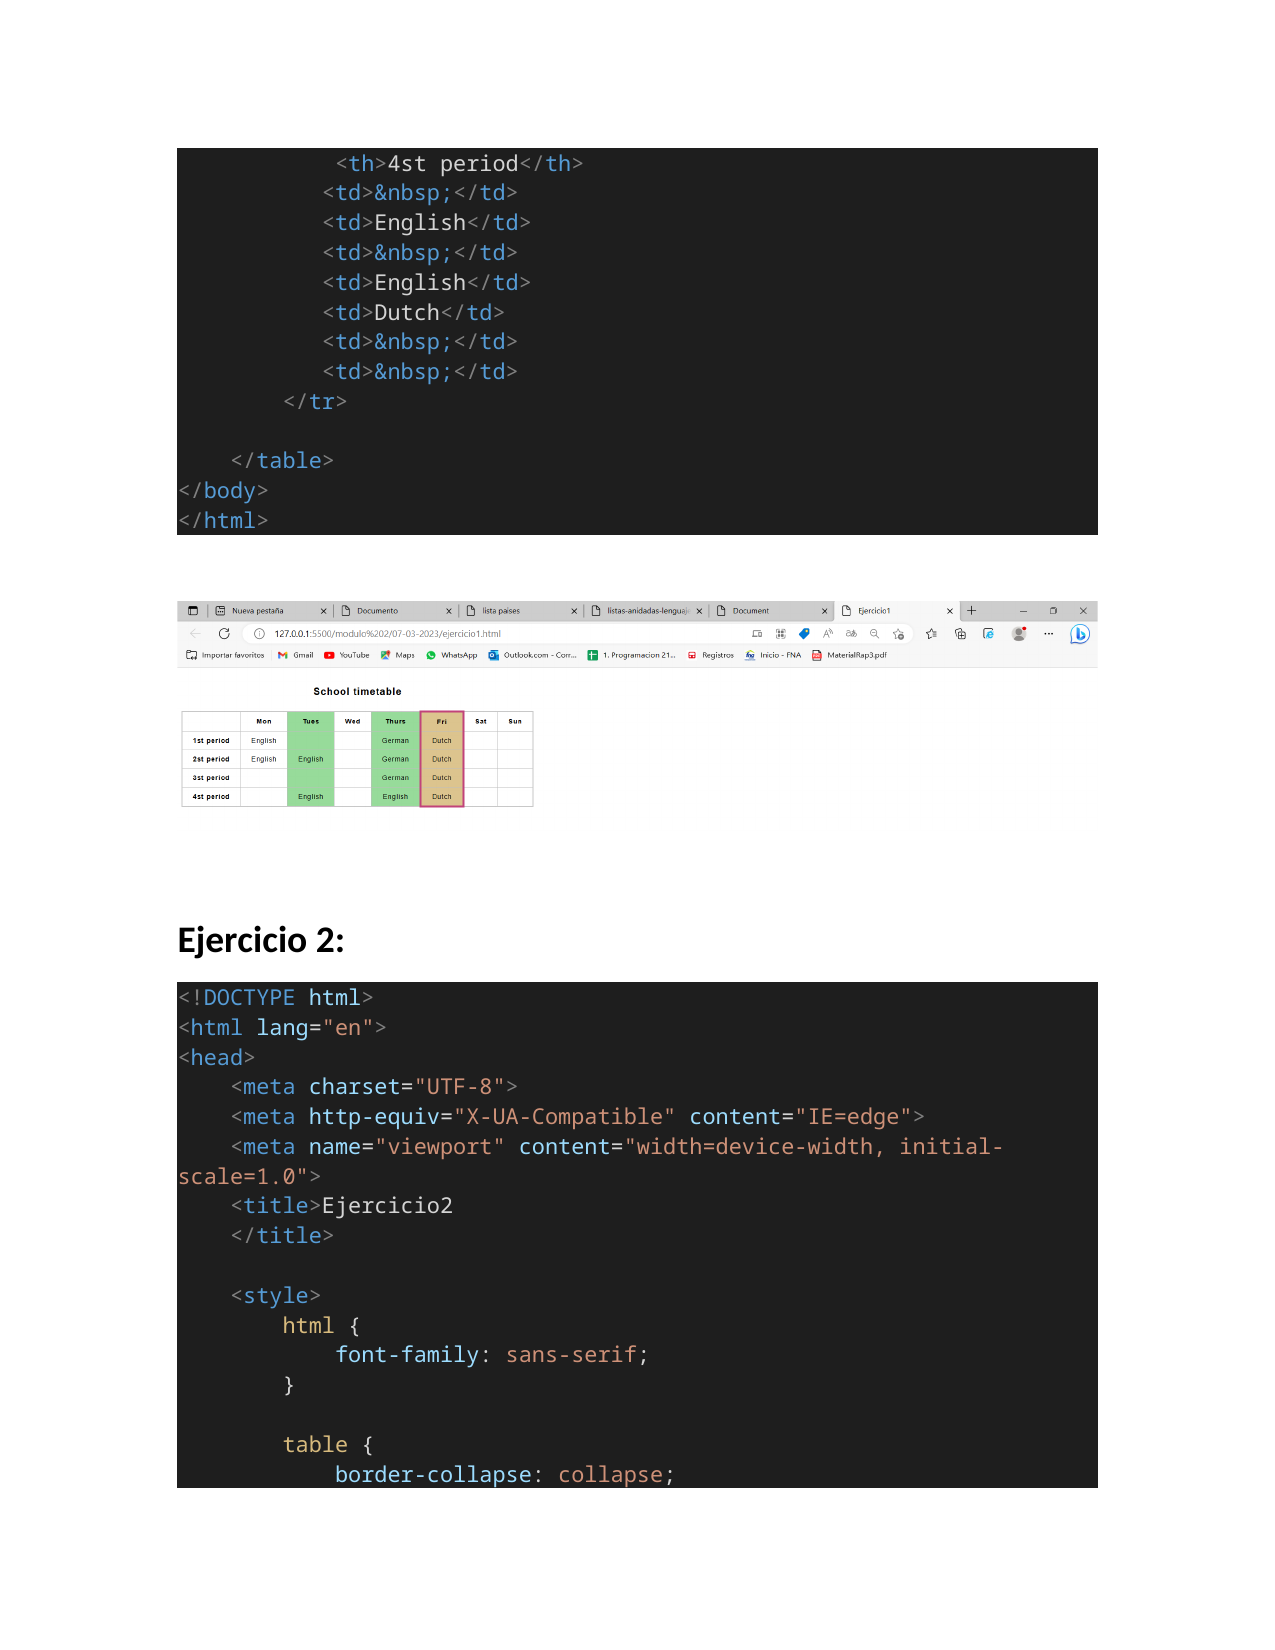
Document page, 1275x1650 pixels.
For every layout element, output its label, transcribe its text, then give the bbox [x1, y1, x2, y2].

text <meta charset="UTF-8"> [177, 1071, 1098, 1101]
text Ejercicio 2: [177, 916, 1098, 962]
text </tr> [177, 386, 1098, 416]
text <title>Ejercicio2 [177, 1190, 1098, 1220]
text <style> [177, 1280, 1098, 1309]
text <td>English</td> [177, 207, 1098, 237]
text <td>&nbsp;</td> [177, 237, 1098, 267]
text <meta name="viewport" content="width=device-width, initial-scale=1.0"> [177, 1131, 1098, 1190]
text font-family: sans-serif; [177, 1339, 1098, 1369]
text <!DOCTYPE html> [177, 982, 1098, 1012]
text </table> [177, 446, 1098, 475]
text </title> [177, 1220, 1098, 1250]
text </html> [177, 505, 1098, 535]
text <meta http-equiv="X-UA-Compatible" content="IE=edge"> [177, 1101, 1098, 1131]
text </body> [177, 475, 1098, 505]
text } [177, 1369, 1098, 1399]
text <html lang="en"> [177, 1012, 1098, 1041]
text <th>4st period</th> [177, 148, 1098, 177]
text <td>&nbsp;</td> [177, 356, 1098, 386]
text <td>&nbsp;</td> [177, 177, 1098, 207]
text <td>&nbsp;</td> [177, 326, 1098, 356]
picture [177, 601, 1098, 831]
text table { [177, 1429, 1098, 1458]
text <td>English</td> [177, 267, 1098, 297]
text <td>Dutch</td> [177, 297, 1098, 326]
text html { [177, 1309, 1098, 1339]
text border-collapse: collapse; [177, 1458, 1098, 1488]
text <head> [177, 1041, 1098, 1071]
